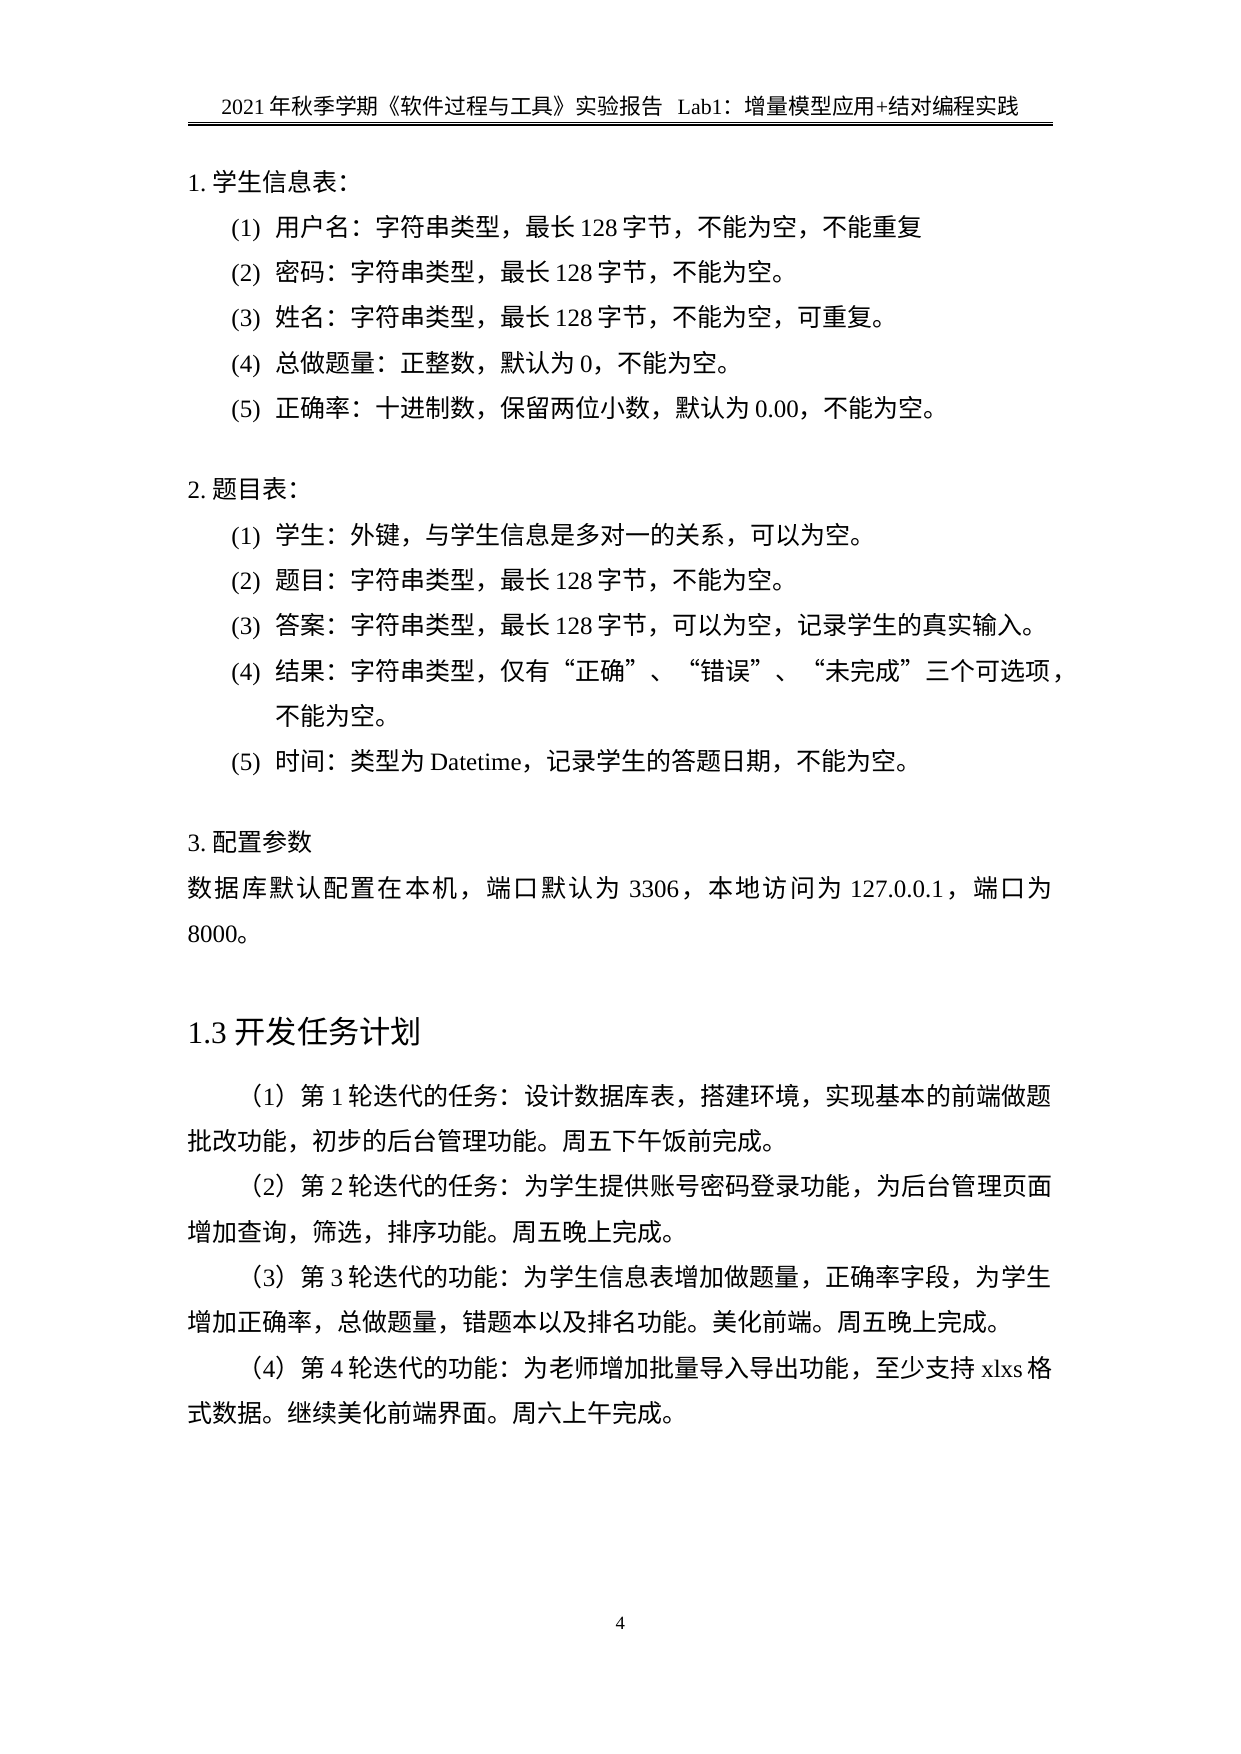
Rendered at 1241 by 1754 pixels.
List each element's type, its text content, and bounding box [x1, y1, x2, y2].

list 姓名：字符串类型，最长128字节，不能为空，可重复。 [231, 298, 1053, 334]
list 用户名：字符串类型，最长128字节，不能为空，不能重复 [231, 207, 1053, 243]
list 数据库默认配置在本机，端口默认为3306，本地访问为127.0.0.1，端口为8000。 [187, 868, 1053, 950]
list 题目表： [187, 470, 1053, 506]
list 配置参数 [187, 823, 1053, 859]
list 密码：字符串类型，最长128字节，不能为空。 [231, 253, 1053, 289]
list 答案：字符串类型，最长128字节，可以为空，记录学生的真实输入。 [231, 606, 1053, 642]
list 题目：字符串类型，最长128字节，不能为空。 [231, 560, 1053, 597]
text （2）第2轮迭代的任务：为学生提供账号密码登录功能，为后台管理页面增加查询，筛选，排序功能。周五晚上完成。 [187, 1167, 1053, 1248]
list 正确率：十进制数，保留两位小数，默认为0.00，不能为空。 [231, 388, 1053, 425]
list 学生：外键，与学生信息是多对一的关系，可以为空。 [231, 515, 1053, 551]
list 时间：类型为Datetime，记录学生的答题日期，不能为空。 [231, 742, 1053, 778]
text （1）第1轮迭代的任务：设计数据库表，搭建环境，实现基本的前端做题批改功能，初步的后台管理功能。周五下午饭前完成。 [187, 1076, 1053, 1158]
subtitle 开发任务计划 [187, 1007, 1053, 1052]
list 结果：字符串类型，仅有“正确”、“错误”、“未完成”三个可选项，不能为空。 [231, 651, 1053, 733]
text （4）第4轮迭代的功能：为老师增加批量导入导出功能，至少支持xlxs格式数据。继续美化前端界面。周六上午完成。 [187, 1348, 1053, 1430]
list 总做题量：正整数，默认为0，不能为空。 [231, 343, 1053, 379]
text （3）第3轮迭代的功能：为学生信息表增加做题量，正确率字段，为学生增加正确率，总做题量，错题本以及排名功能。美化前端。周五晚上完成。 [187, 1257, 1053, 1339]
list 学生信息表： [187, 162, 1053, 198]
